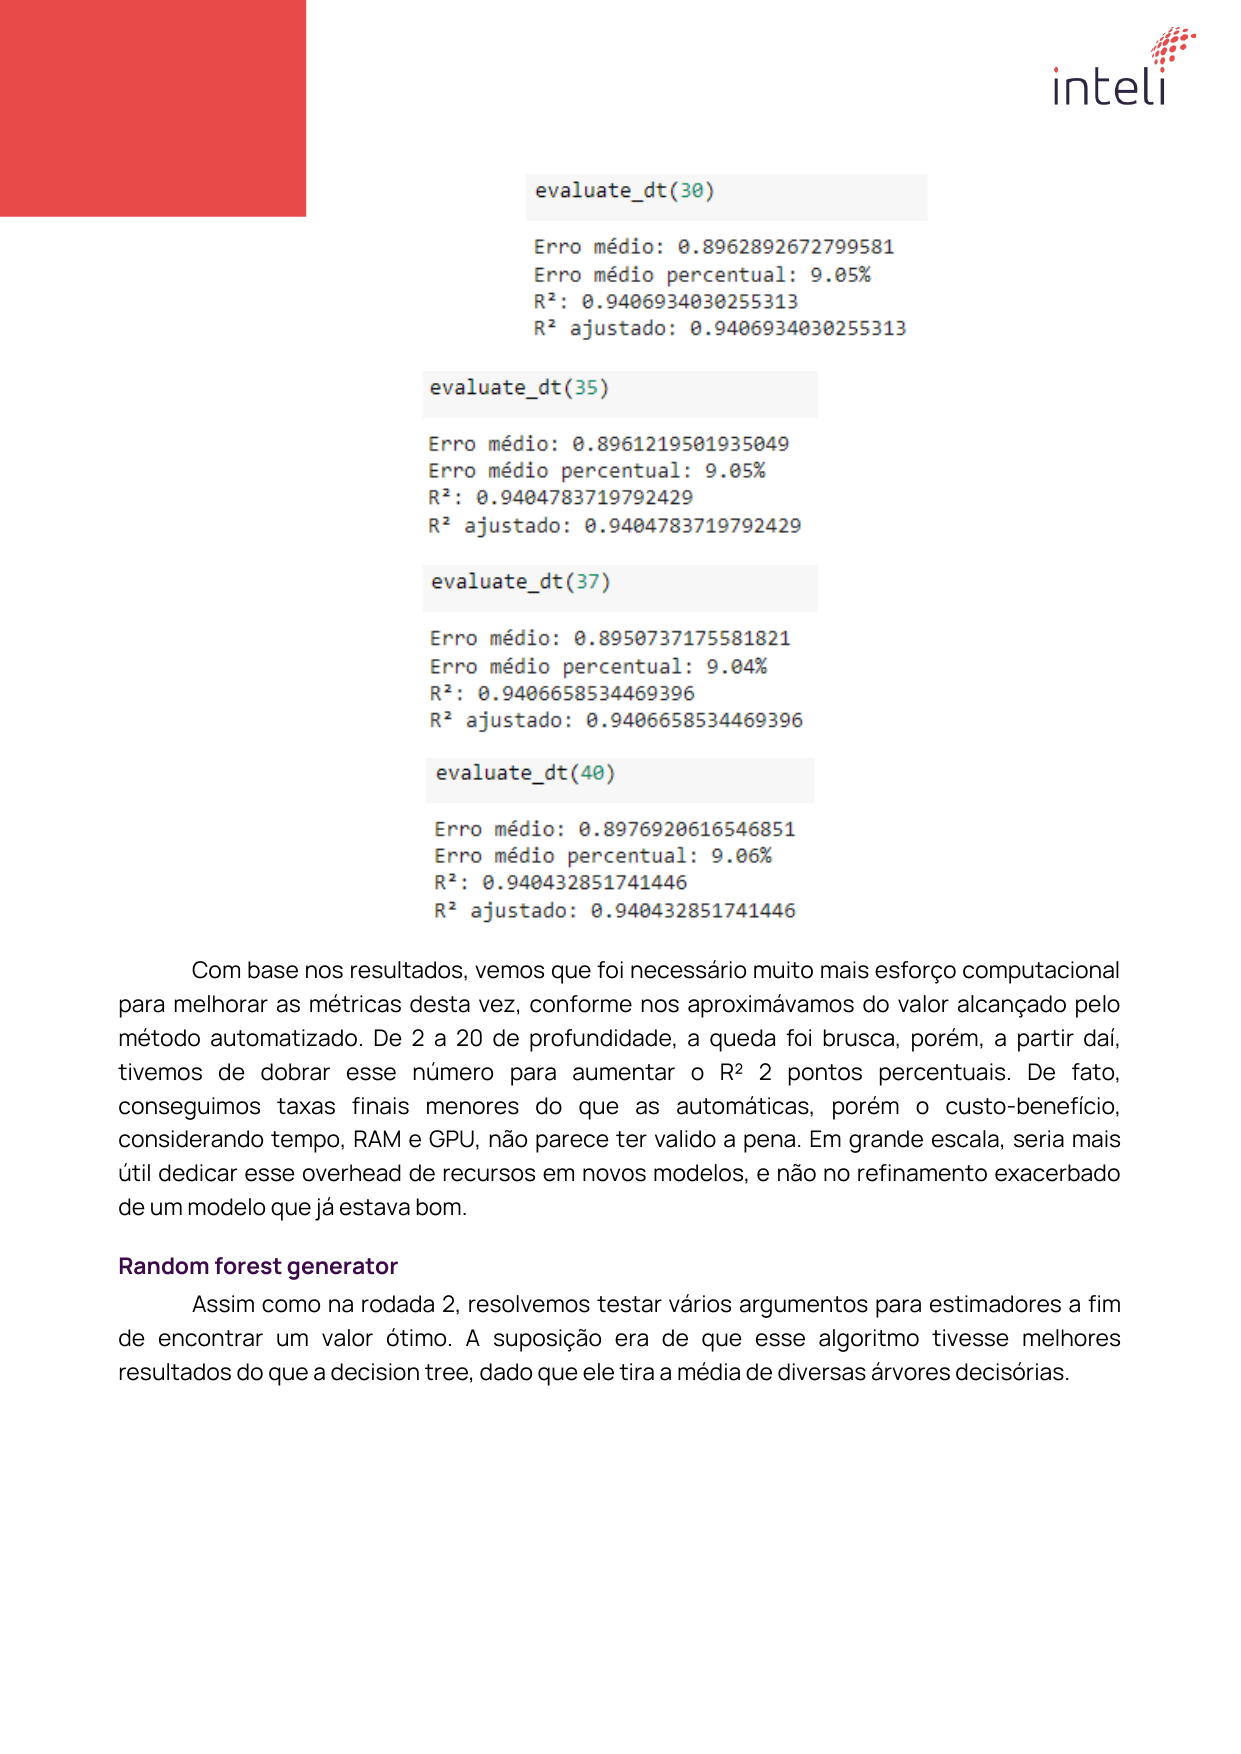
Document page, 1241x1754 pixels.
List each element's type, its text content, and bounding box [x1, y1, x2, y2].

picture [0, 0, 307, 217]
text Assim como na rodada 2, resolvemos testar vários argumentos para estimadores a fim de encontrar um valor ótimo. A suposição era de que esse algoritmo tivesse melhores resultados do que a decision tree, dado que ele tira a média de diversas árvores decisórias. [118, 1288, 1122, 1387]
text Com base nos resultados, vemos que foi necessário muito mais esforço computacional para melhorar as métricas desta vez, conforme nos aproximávamos do valor alcançado pelo método automatizado. De 2 a 20 de profundidade, a queda foi brusca, porém, a partir daí, tivemos de dobrar esse número para aumentar o R² 2 pontos percentuais. De fato, conseguimos taxas finais menores do que as automáticas, porém o custo-benefício, considerando tempo, RAM e GPU, não parece ter valido a pena. Em grande escala, seria mais útil dedicar esse overhead de recursos em novos modelos, e não no refinamento exacerbado de um modelo que já estava bom. [118, 954, 1122, 1222]
picture [422, 371, 818, 547]
picture [1054, 27, 1197, 105]
subtitle Random forest generator [118, 1250, 1122, 1281]
picture [422, 565, 818, 740]
picture [526, 174, 928, 351]
picture [425, 758, 815, 935]
